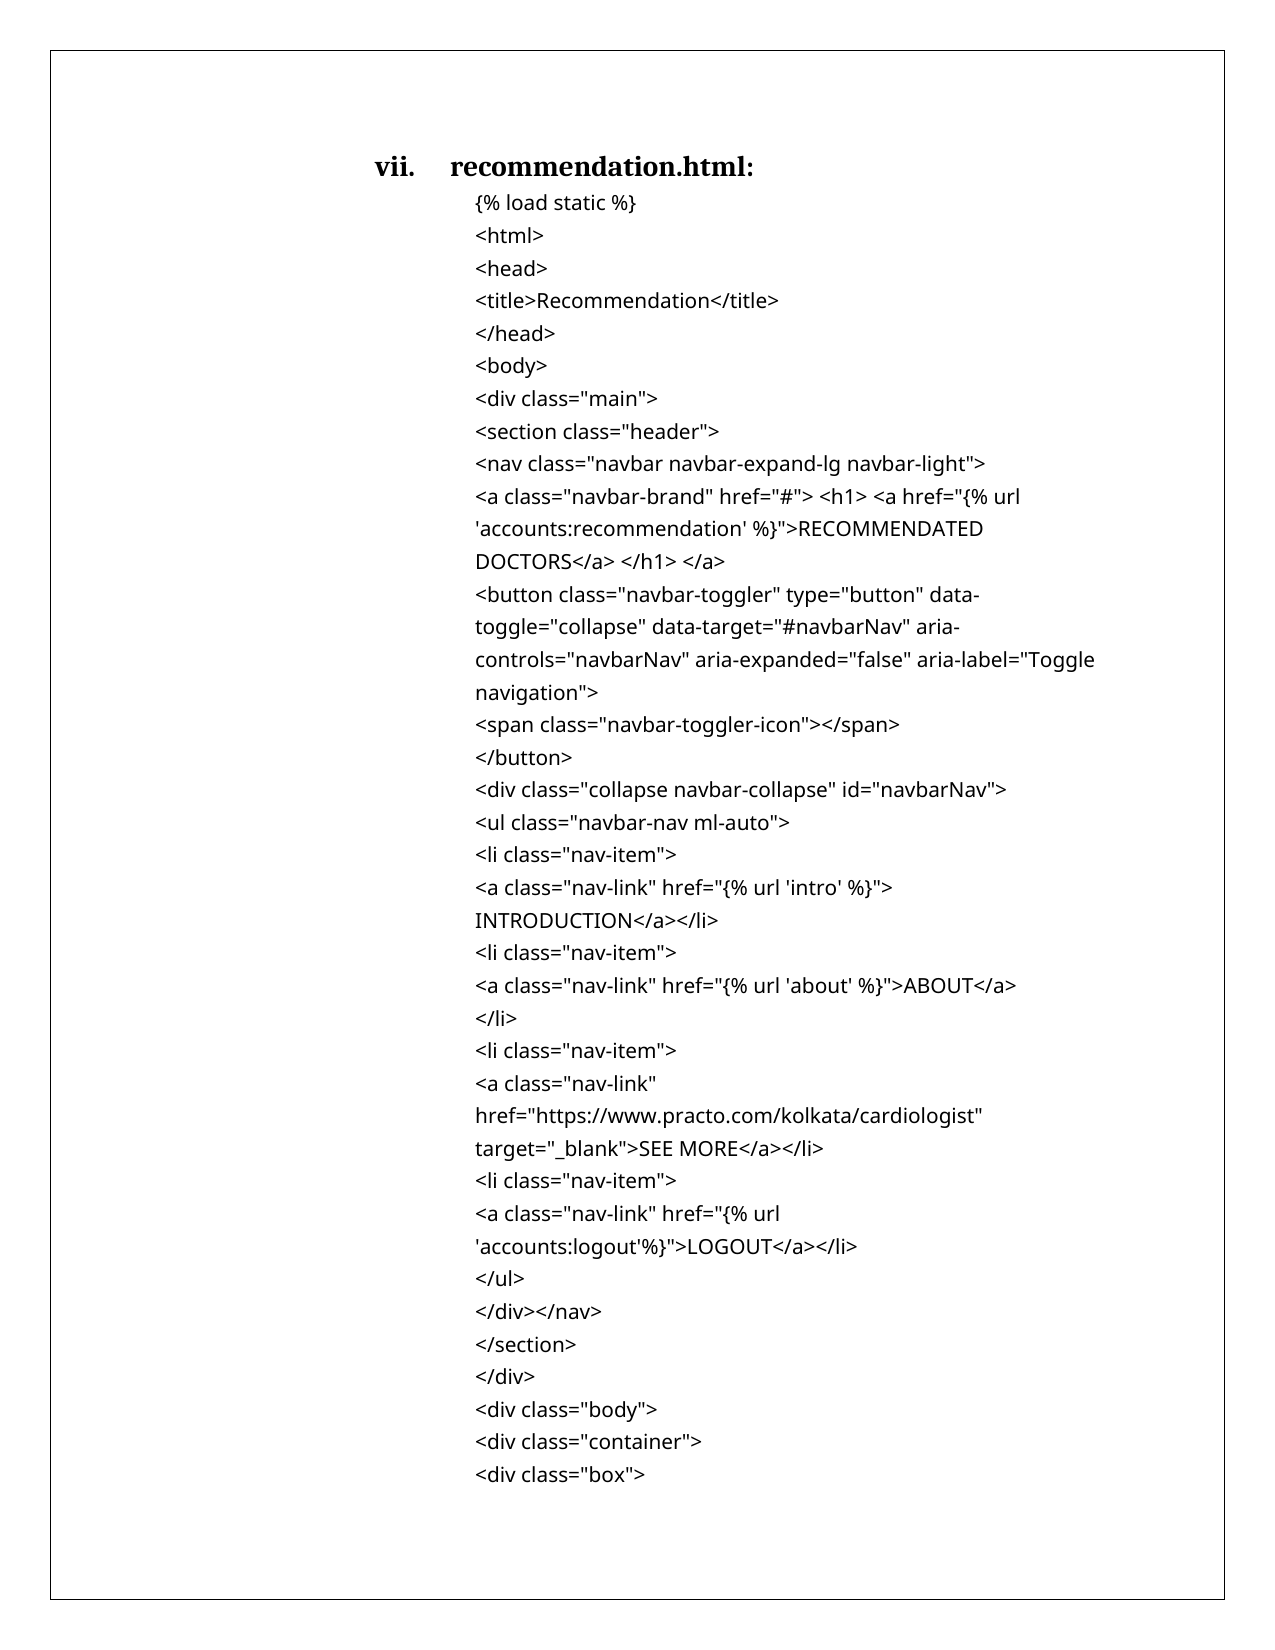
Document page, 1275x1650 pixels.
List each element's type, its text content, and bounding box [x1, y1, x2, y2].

list <div class="container"> [475, 1427, 1125, 1456]
list </button> [475, 743, 1125, 771]
list </head> [475, 319, 1125, 347]
list <li class="nav-item"> [475, 1167, 1125, 1195]
list <li class="nav-item"> [475, 1036, 1125, 1065]
list </li> [475, 1004, 1125, 1032]
list {% load static %} [475, 188, 1125, 217]
list INTRODUCTION</a></li> [475, 906, 1125, 934]
list <div class="main"> [475, 384, 1125, 413]
list <head> [475, 254, 1125, 282]
list <span class="navbar-toggler-icon"></span> [475, 710, 1125, 739]
list </section> [475, 1330, 1125, 1358]
list <ul class="navbar-nav ml-auto"> [475, 808, 1125, 836]
list <a class="nav-link" href="{% url 'intro' %}"> [475, 873, 1125, 902]
list recommendation.html: [375, 150, 1125, 183]
list <section class="header"> [475, 417, 1125, 445]
list <div class="box"> [475, 1460, 1125, 1488]
list <li class="nav-item"> [475, 841, 1125, 869]
list </div> [475, 1362, 1125, 1391]
list <li class="nav-item"> [475, 938, 1125, 967]
list </div></nav> [475, 1297, 1125, 1326]
list <div class="body"> [475, 1395, 1125, 1423]
list <button class="navbar-toggler" type="button" data-toggle="collapse" data-target="#navbarNav" aria-controls="navbarNav" aria-expanded="false" aria-label="Toggle navigation"> [475, 580, 1125, 706]
list <body> [475, 352, 1125, 380]
list <nav class="navbar navbar-expand-lg navbar-light"> [475, 449, 1125, 478]
list </ul> [475, 1264, 1125, 1293]
list <a class="nav-link" href="https://www.practo.com/kolkata/cardiologist" target="_blank">SEE MORE</a></li> [475, 1069, 1125, 1162]
list <div class="collapse navbar-collapse" id="navbarNav"> [475, 775, 1125, 804]
list <a class="nav-link" href="{% url 'accounts:logout'%}">LOGOUT</a></li> [475, 1199, 1125, 1260]
list <title>Recommendation</title> [475, 286, 1125, 315]
list <a class="nav-link" href="{% url 'about' %}">ABOUT</a> [475, 971, 1125, 999]
list <html> [475, 221, 1125, 249]
list <a class="navbar-brand" href="#"> <h1> <a href="{% url 'accounts:recommendation' %}">RECOMMENDATED DOCTORS</a> </h1> </a> [475, 482, 1125, 576]
